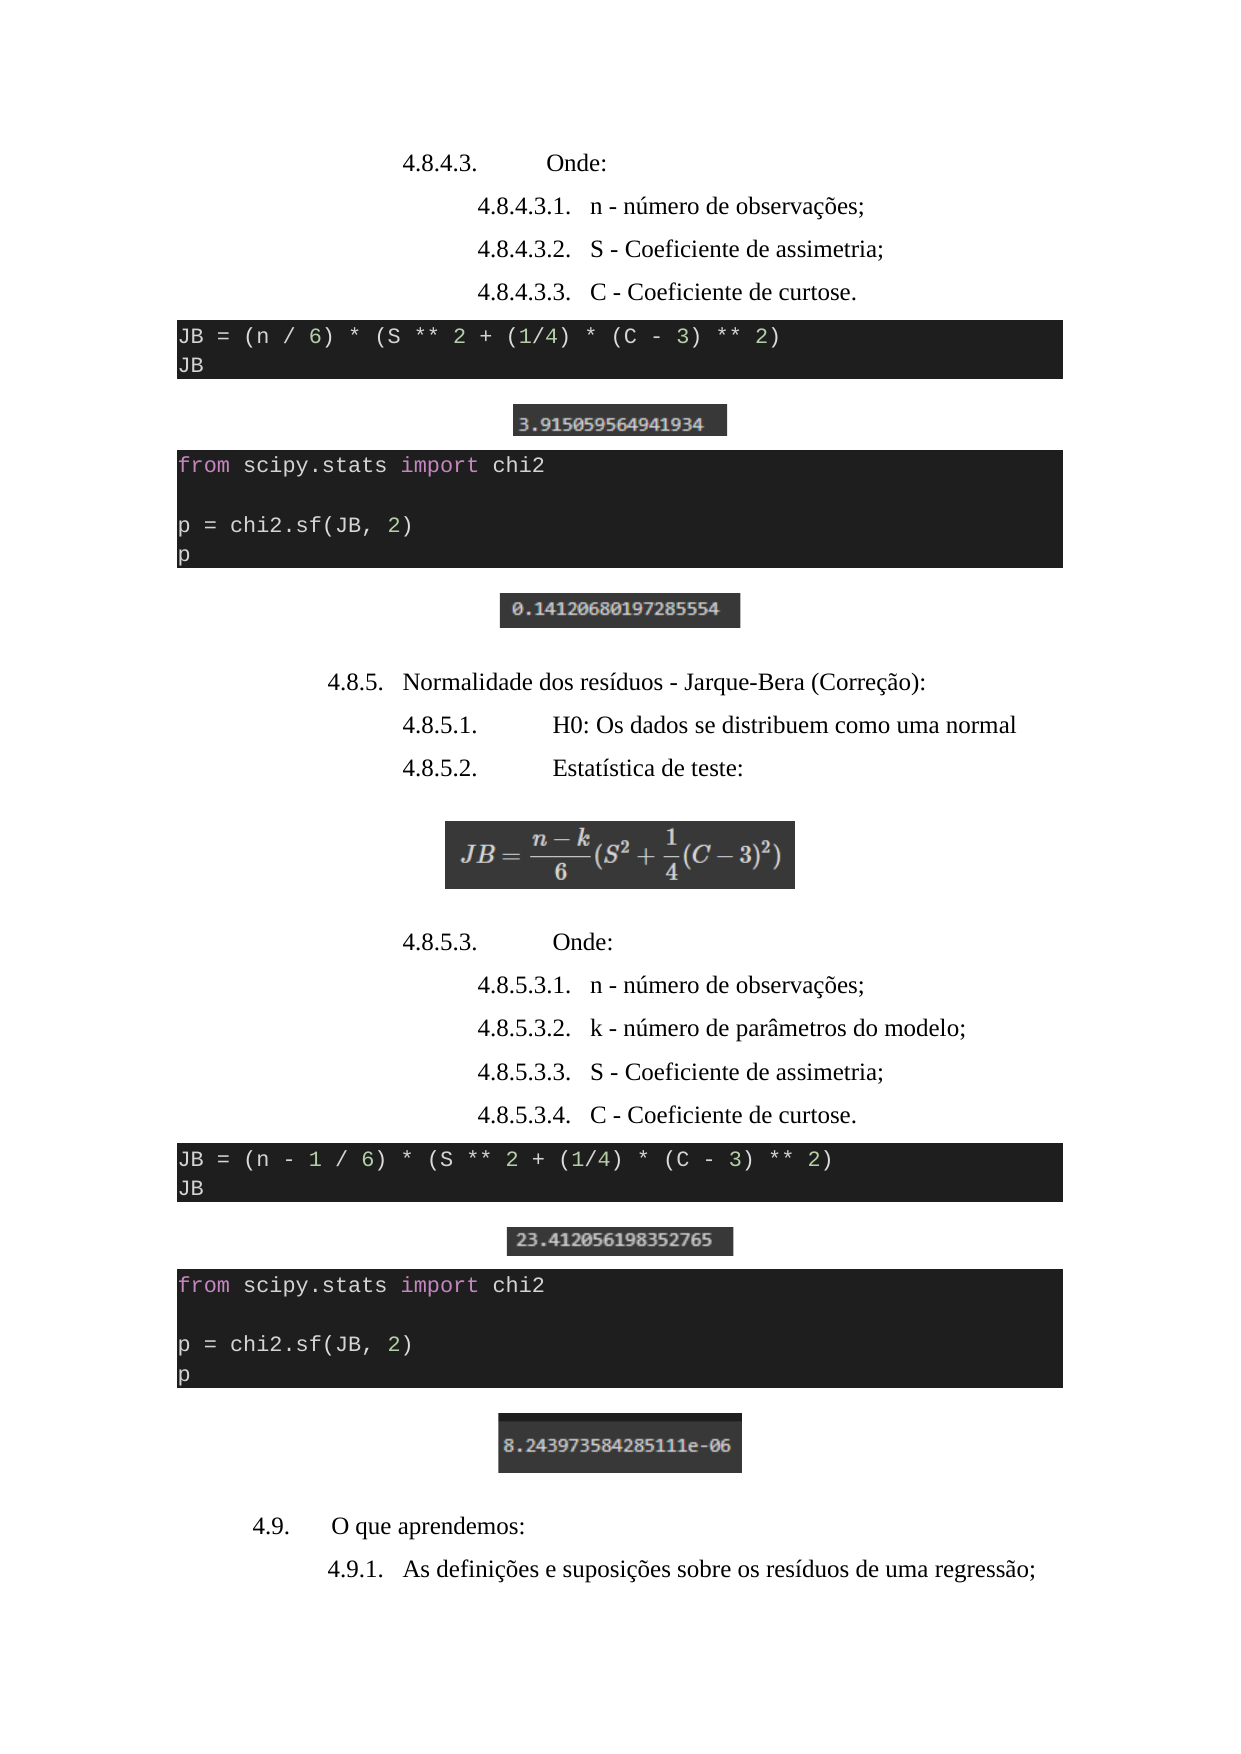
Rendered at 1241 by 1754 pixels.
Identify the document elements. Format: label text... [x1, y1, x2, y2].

text p [177, 1358, 1063, 1388]
list Normalidade dos resíduos - Jarque-Bera (Correção): [327, 667, 1063, 696]
list C - Coeficiente de curtose. [477, 277, 1063, 306]
list n - número de observações; [477, 191, 1063, 219]
list k - número de parâmetros do modelo; [477, 1013, 1063, 1042]
text from scipy.stats import chi2 [177, 450, 1063, 479]
text p = chi2.sf(JB, 2) [177, 1329, 1063, 1358]
text JB [177, 350, 1063, 379]
text p = chi2.sf(JB, 2) [177, 509, 1063, 539]
list S - Coeficiente de assimetria; [477, 234, 1063, 263]
list O que aprendemos: [252, 1511, 1063, 1540]
text JB = (n / 6) * (S ** 2 + (1/4) * (C - 3) ** 2) [177, 320, 1063, 350]
text JB [177, 1172, 1063, 1202]
list S - Coeficiente de assimetria; [477, 1057, 1063, 1085]
list C - Coeficiente de curtose. [477, 1100, 1063, 1128]
picture [499, 593, 741, 628]
text JB = (n - 1 / 6) * (S ** 2 + (1/4) * (C - 3) ** 2) [177, 1143, 1063, 1172]
picture [498, 1413, 742, 1473]
list As definições e suposições sobre os resíduos de uma regressão; [327, 1554, 1063, 1583]
picture [445, 821, 795, 889]
text from scipy.stats import chi2 [177, 1269, 1063, 1299]
picture [506, 1227, 734, 1256]
list n - número de observações; [477, 970, 1063, 999]
list Estatística de teste: [402, 753, 1063, 782]
picture [513, 404, 728, 436]
text p [177, 539, 1063, 568]
list H0: Os dados se distribuem como uma normal [402, 710, 1063, 739]
list Onde: [402, 927, 1063, 956]
list Onde: [402, 148, 1063, 176]
